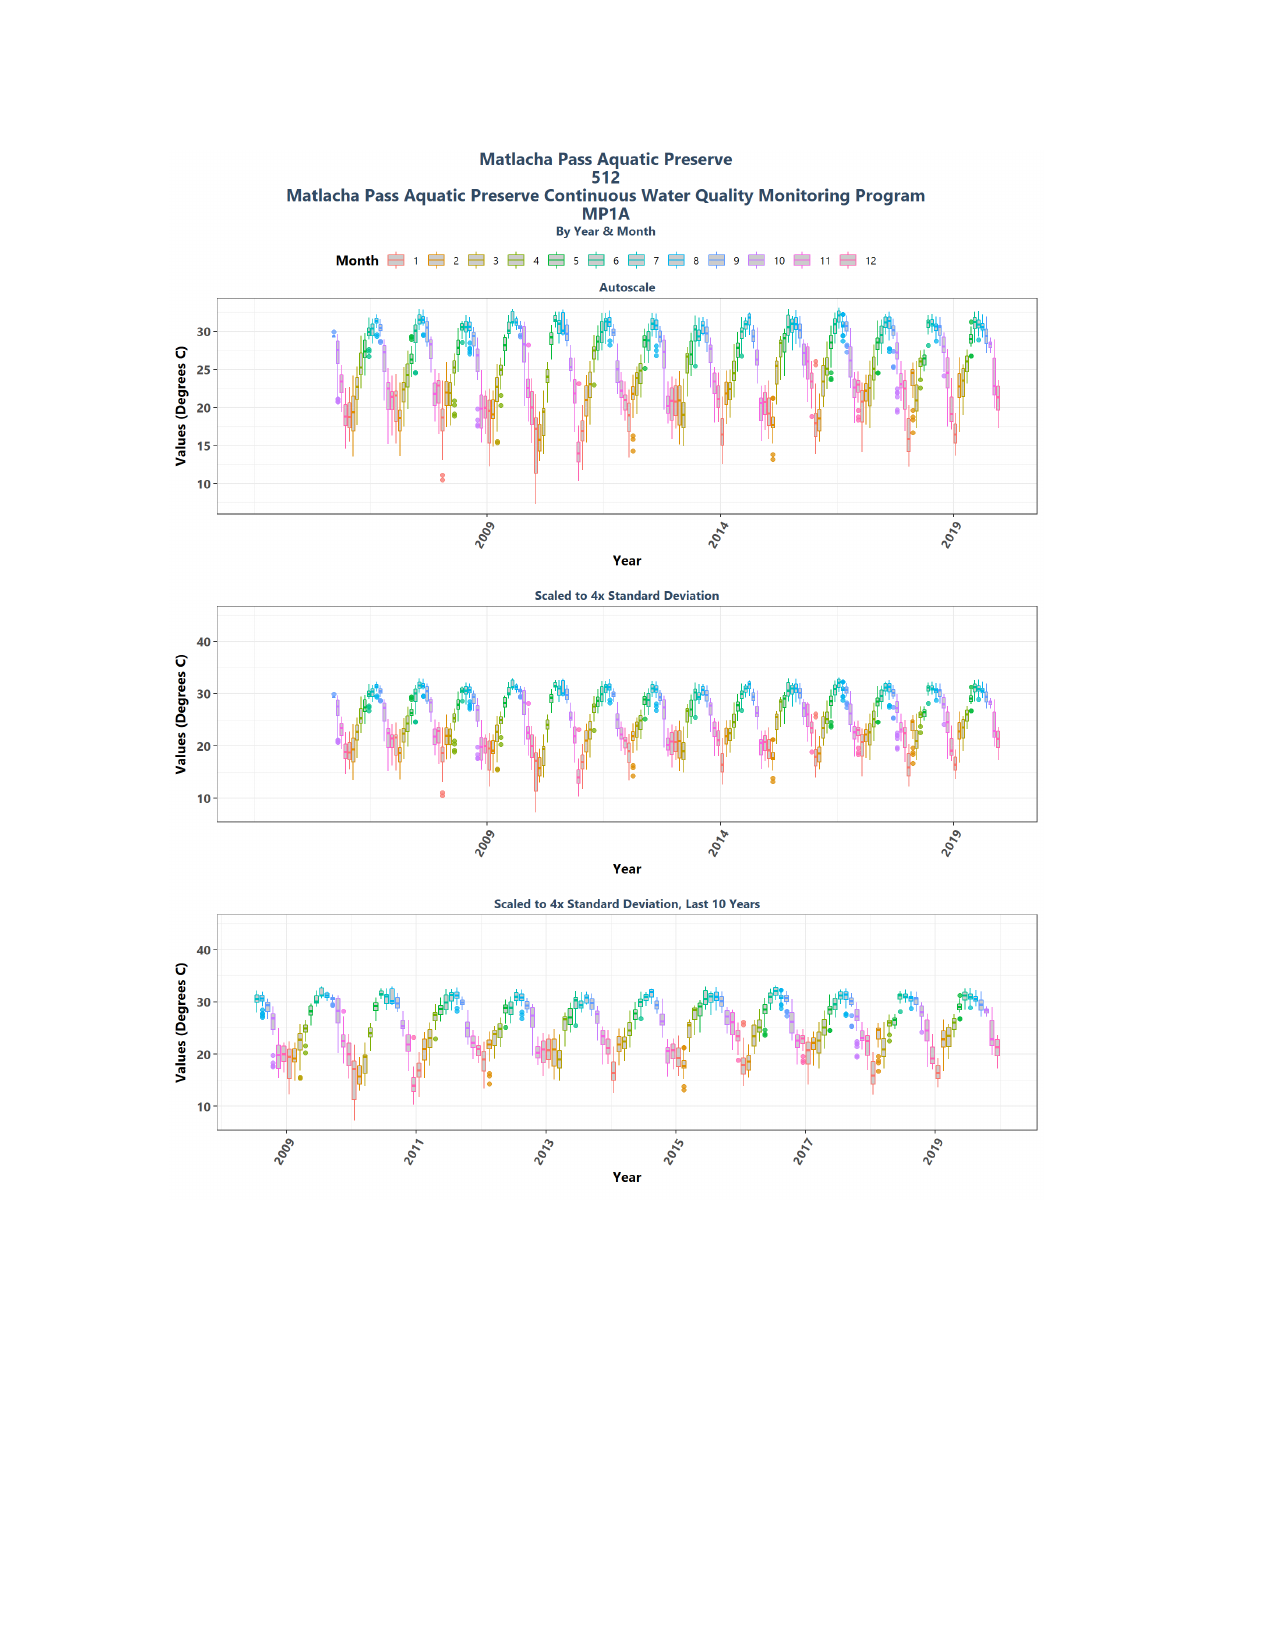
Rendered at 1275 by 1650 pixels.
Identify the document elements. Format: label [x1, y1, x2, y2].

picture [168, 150, 1044, 1200]
